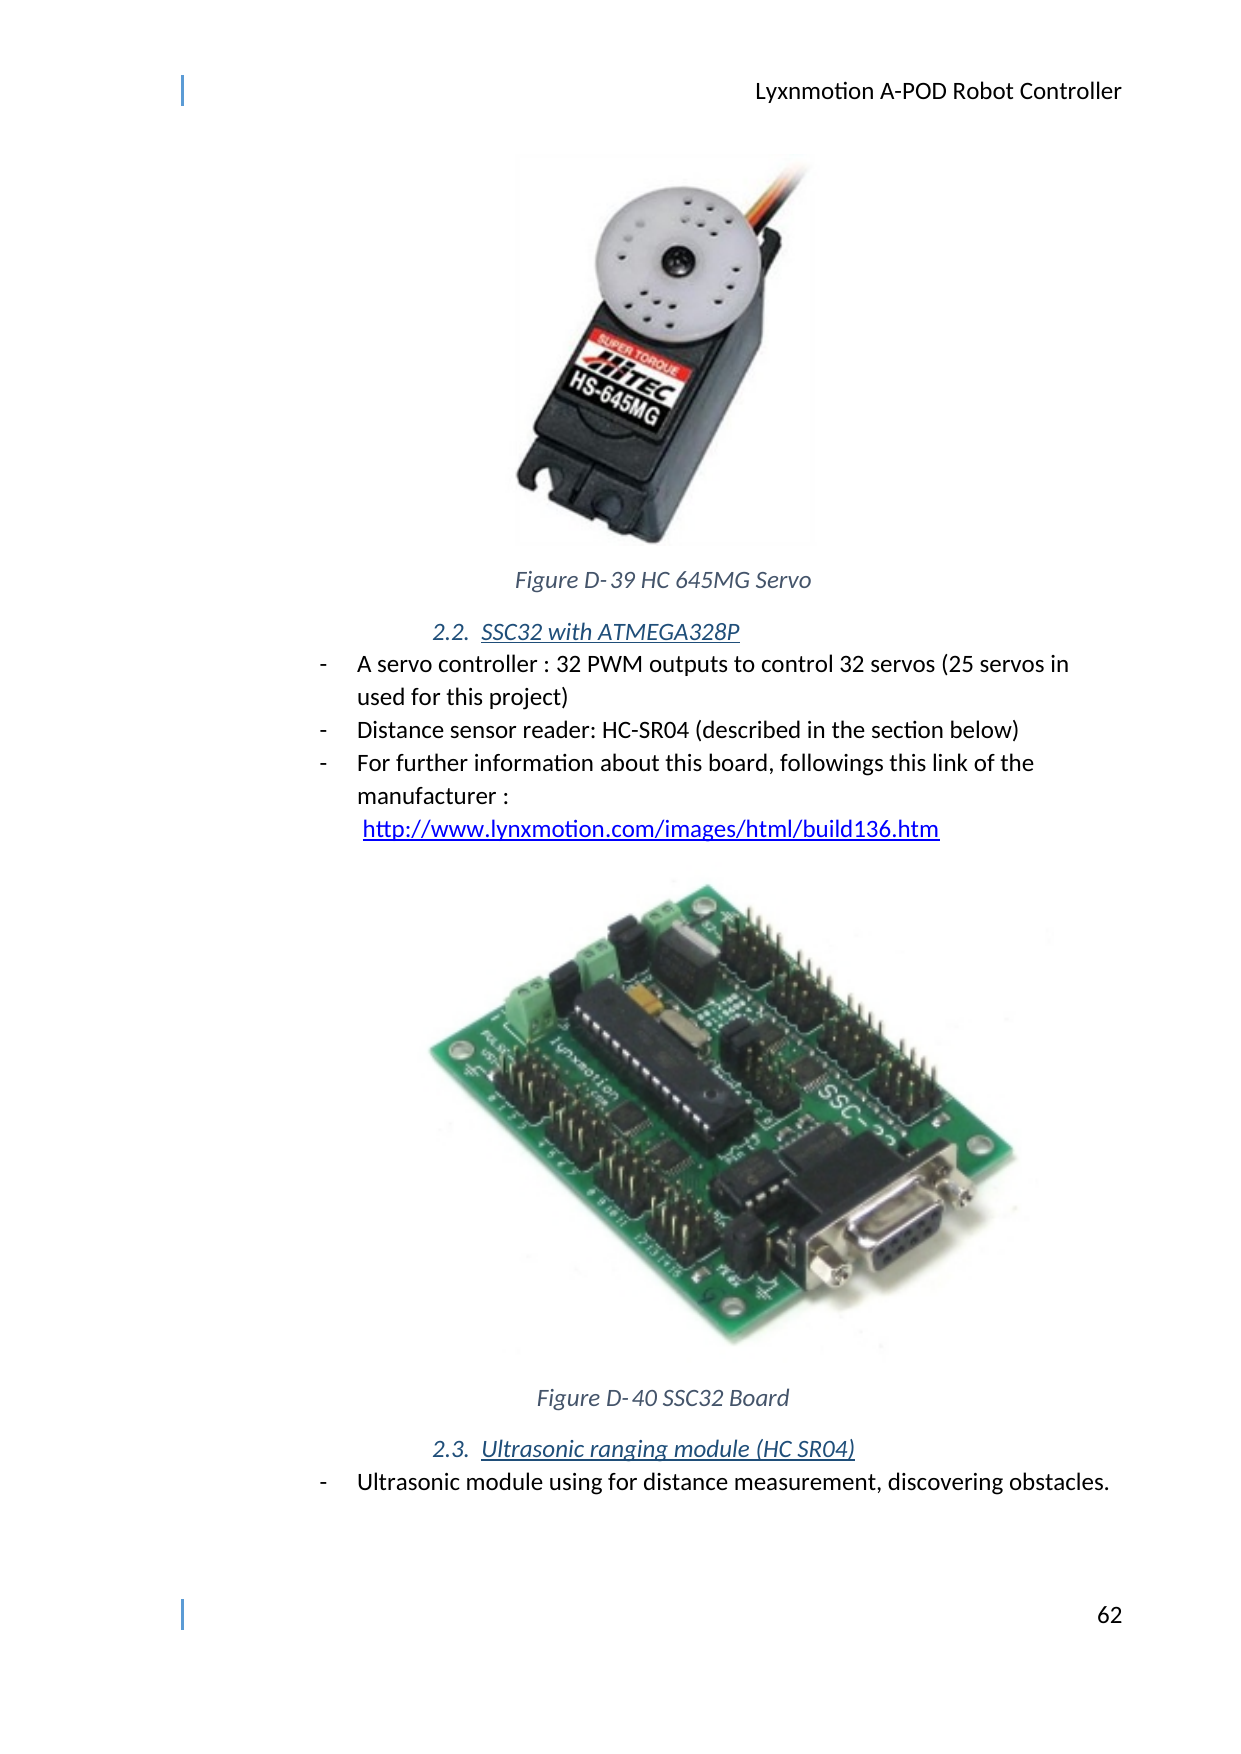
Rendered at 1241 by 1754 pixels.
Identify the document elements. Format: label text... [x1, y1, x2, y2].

list A servo controller : 32 PWM outputs to control 32 servos (25 servos in used for this project) [319, 649, 1122, 712]
list Ultrasonic module using for distance measurement, discovering obstacles. [319, 1466, 1122, 1497]
subtitle SSC32 with ATMEGA328P [432, 616, 1122, 646]
subtitle Ultrasonic ranging module (HC SR04) [432, 1433, 1122, 1464]
picture [387, 862, 1054, 1363]
list http://www.lynxmotion.com/images/html/build136.htm [357, 813, 1122, 844]
list Distance sensor reader: HC-SR04 (described in the section below) [319, 714, 1122, 745]
list For further information about this board, followings this link of the manufacturer : [319, 747, 1122, 811]
picture [469, 154, 860, 546]
